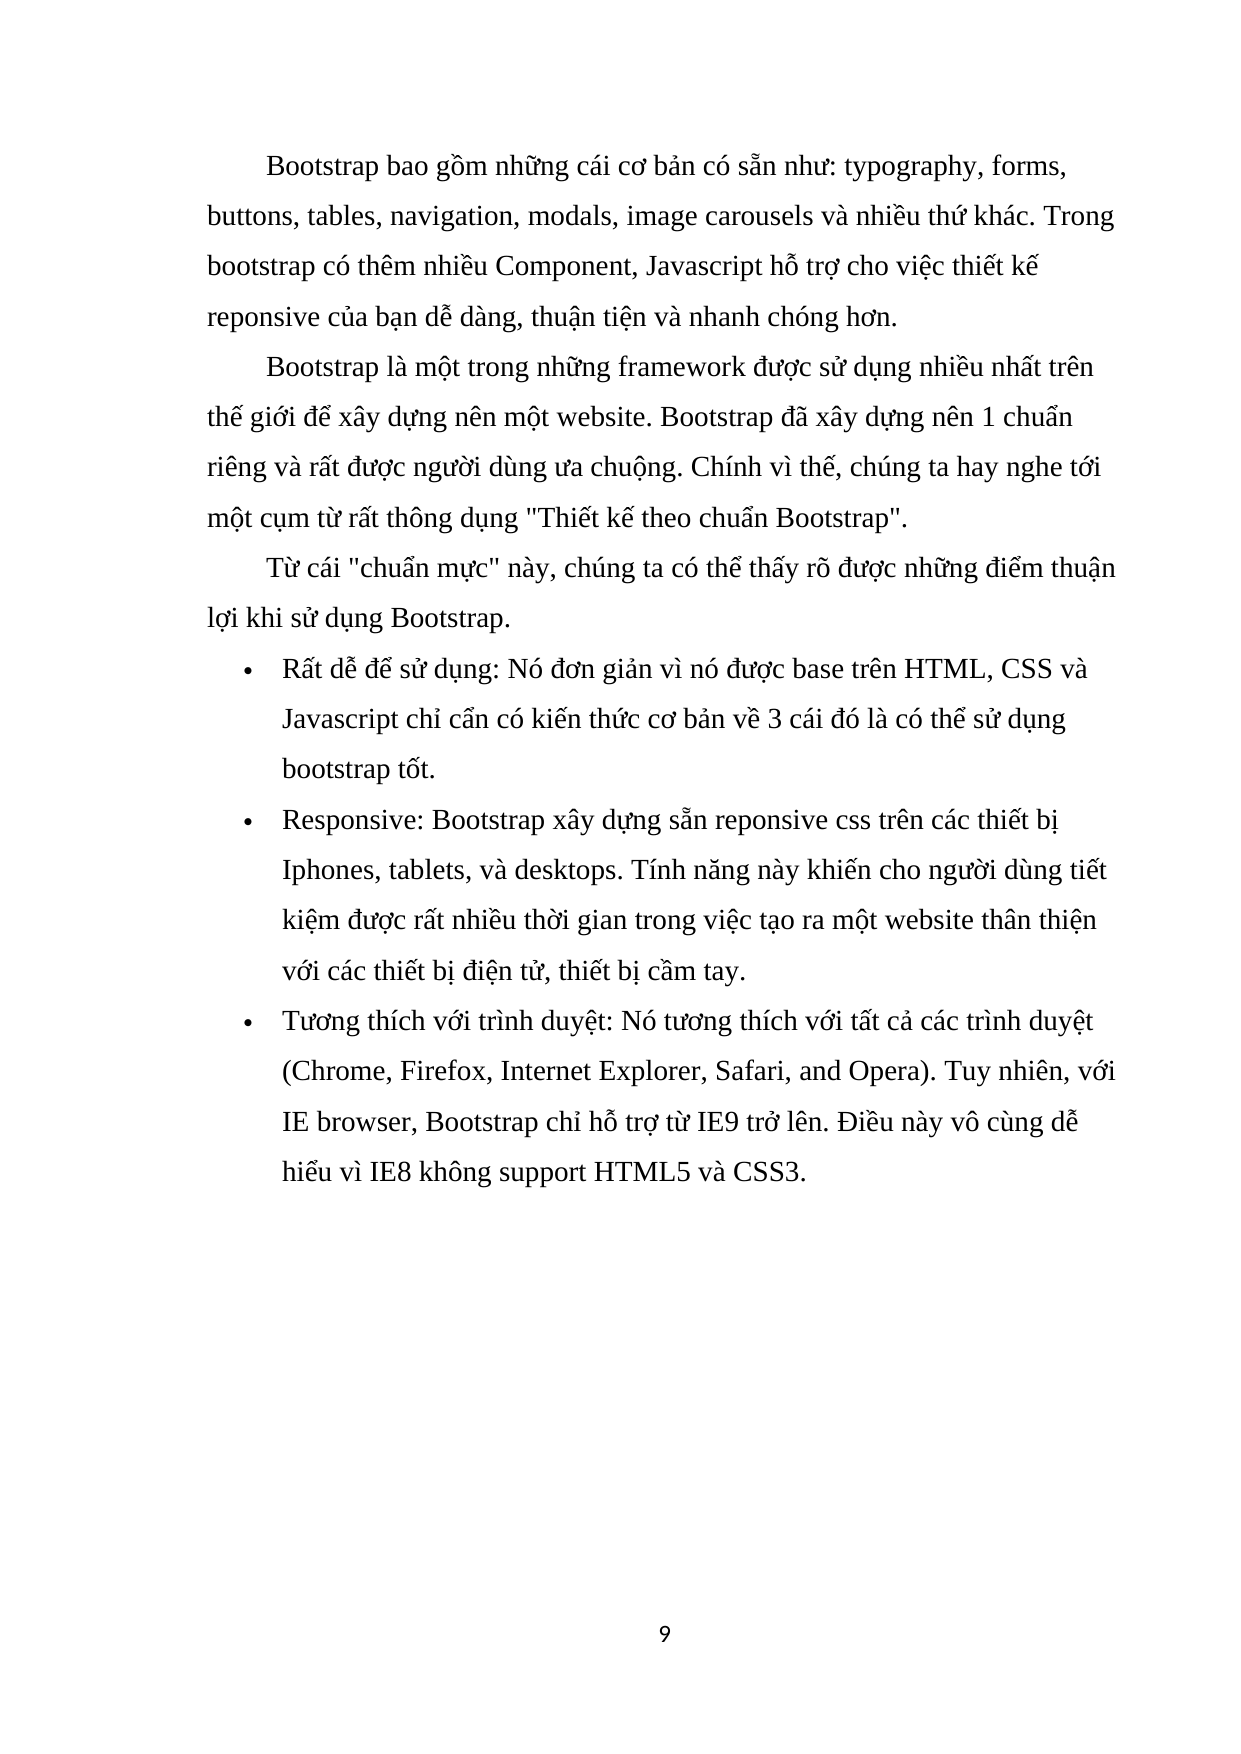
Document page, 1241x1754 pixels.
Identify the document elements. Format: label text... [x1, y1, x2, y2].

text Bootstrap bao gồm những cái cơ bản có sẵn như: typography, forms, buttons, tables, navigation, modals, image carousels và nhiều thứ khác. Trong bootstrap có thêm nhiều Component, Javascript hỗ trợ cho việc thiết kế reponsive của bạn dễ dàng, thuận tiện và nhanh chóng hơn. [207, 148, 1122, 332]
text Bootstrap là một trong những framework được sử dụng nhiều nhất trên thế giới để xây dựng nên một website. Bootstrap đã xây dựng nên 1 chuẩn riêng và rất được người dùng ưa chuộng. Chính vì thế, chúng ta hay nghe tới một cụm từ rất thông dụng "Thiết kế theo chuẩn Bootstrap". [207, 349, 1122, 533]
text Từ cái "chuẩn mực" này, chúng ta có thể thấy rõ được những điểm thuận lợi khi sử dụng Bootstrap. [207, 550, 1122, 634]
list Rất dễ để sử dụng: Nó đơn giản vì nó được base trên HTML, CSS và Javascript chỉ cẩn có kiến thức cơ bản về 3 cái đó là có thể sử dụng bootstrap tốt. [244, 651, 1122, 785]
list Tương thích với trình duyệt: Nó tương thích với tất cả các trình duyệt (Chrome, Firefox, Internet Explorer, Safari, and Opera). Tuy nhiên, với IE browser, Bootstrap chỉ hỗ trợ từ IE9 trở lên. Điều này vô cùng dễ hiểu vì IE8 không support HTML5 và CSS3. [244, 1003, 1122, 1187]
list Responsive: Bootstrap xây dựng sẵn reponsive css trên các thiết bị Iphones, tablets, và desktops. Tính năng này khiến cho người dùng tiết kiệm được rất nhiều thời gian trong việc tạo ra một website thân thiện với các thiết bị điện tử, thiết bị cầm tay. [244, 802, 1122, 986]
